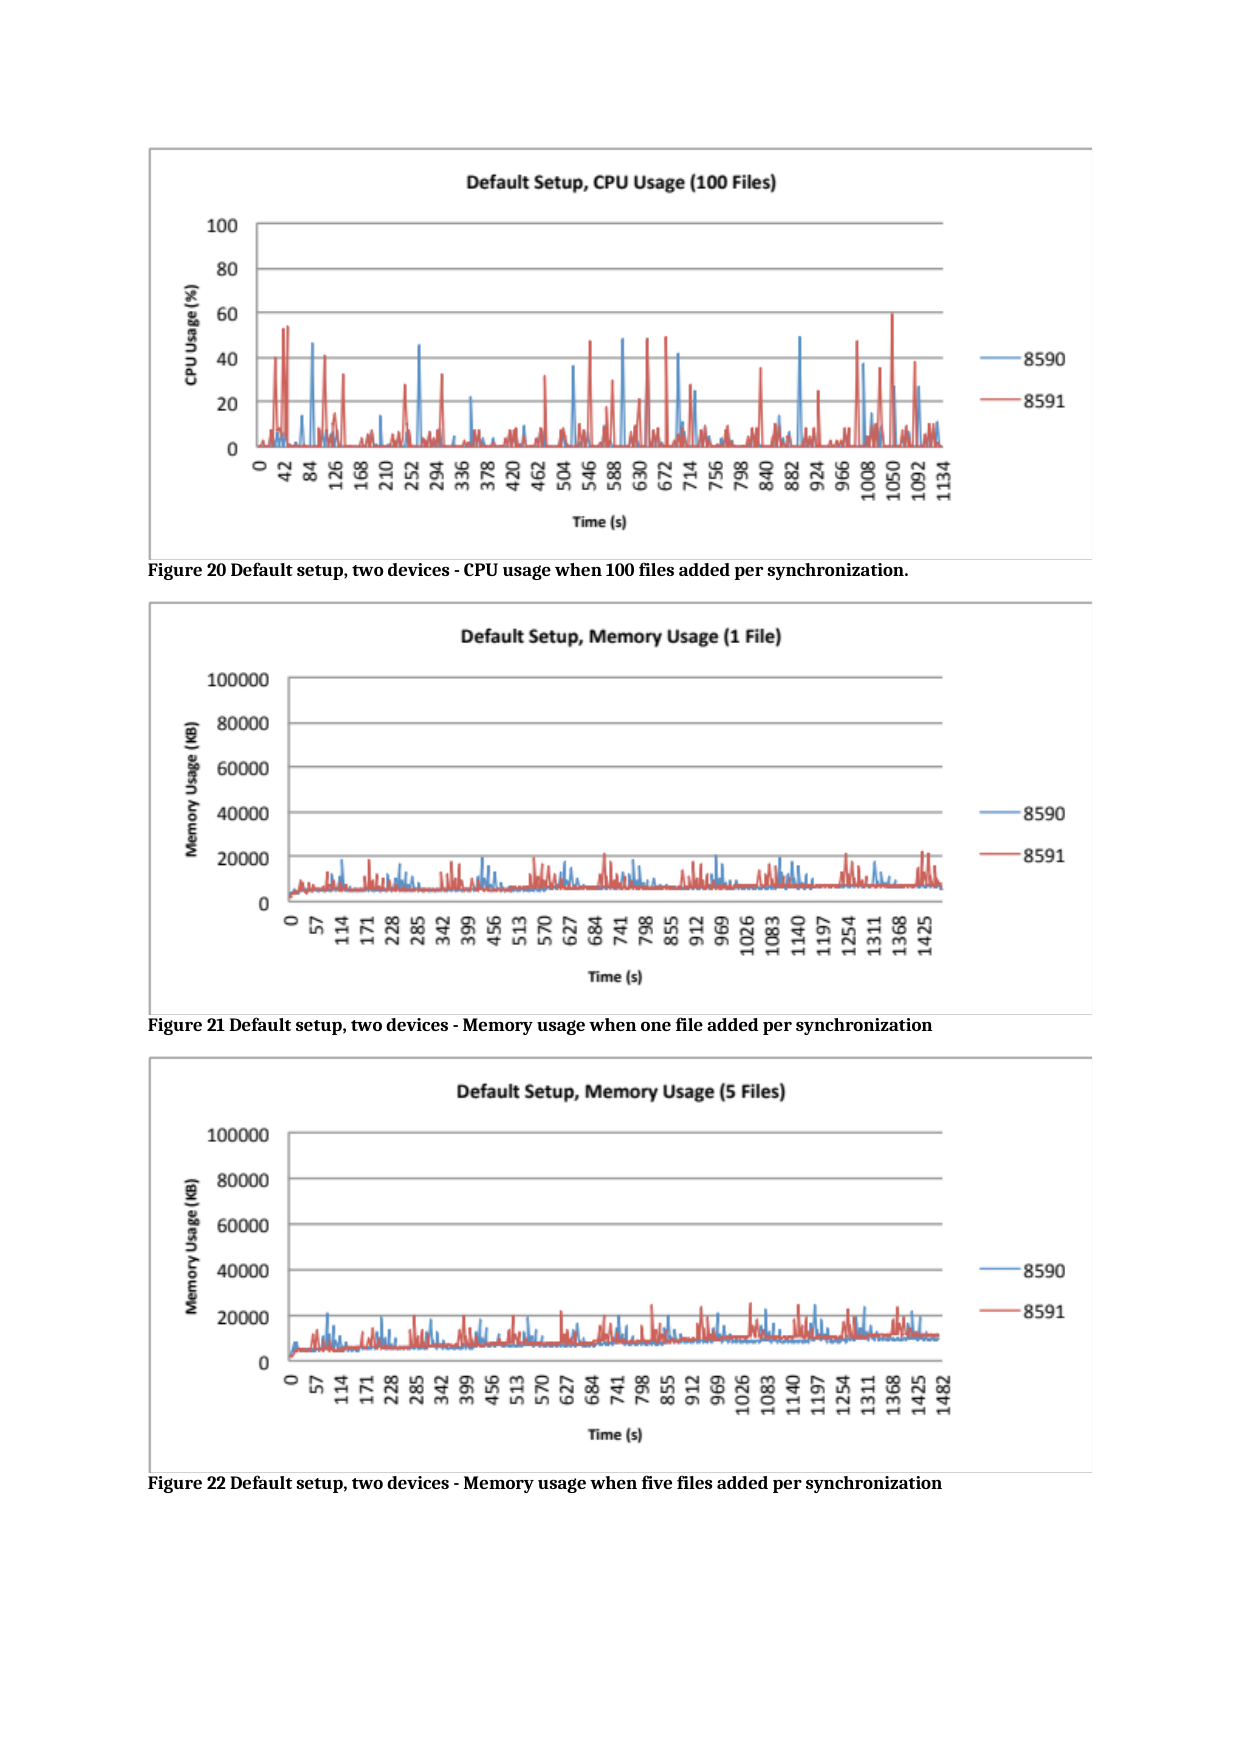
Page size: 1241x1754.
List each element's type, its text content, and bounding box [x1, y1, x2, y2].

text Figure 21 Default setup, two devices - Memory usage when one file added per synchronization [148, 1015, 1092, 1036]
text Figure 20 Default setup, two devices - CPU usage when 100 files added per synchronization. [148, 560, 1092, 581]
text Figure 22 Default setup, two devices - Memory usage when five files added per synchronization [148, 1473, 1092, 1494]
